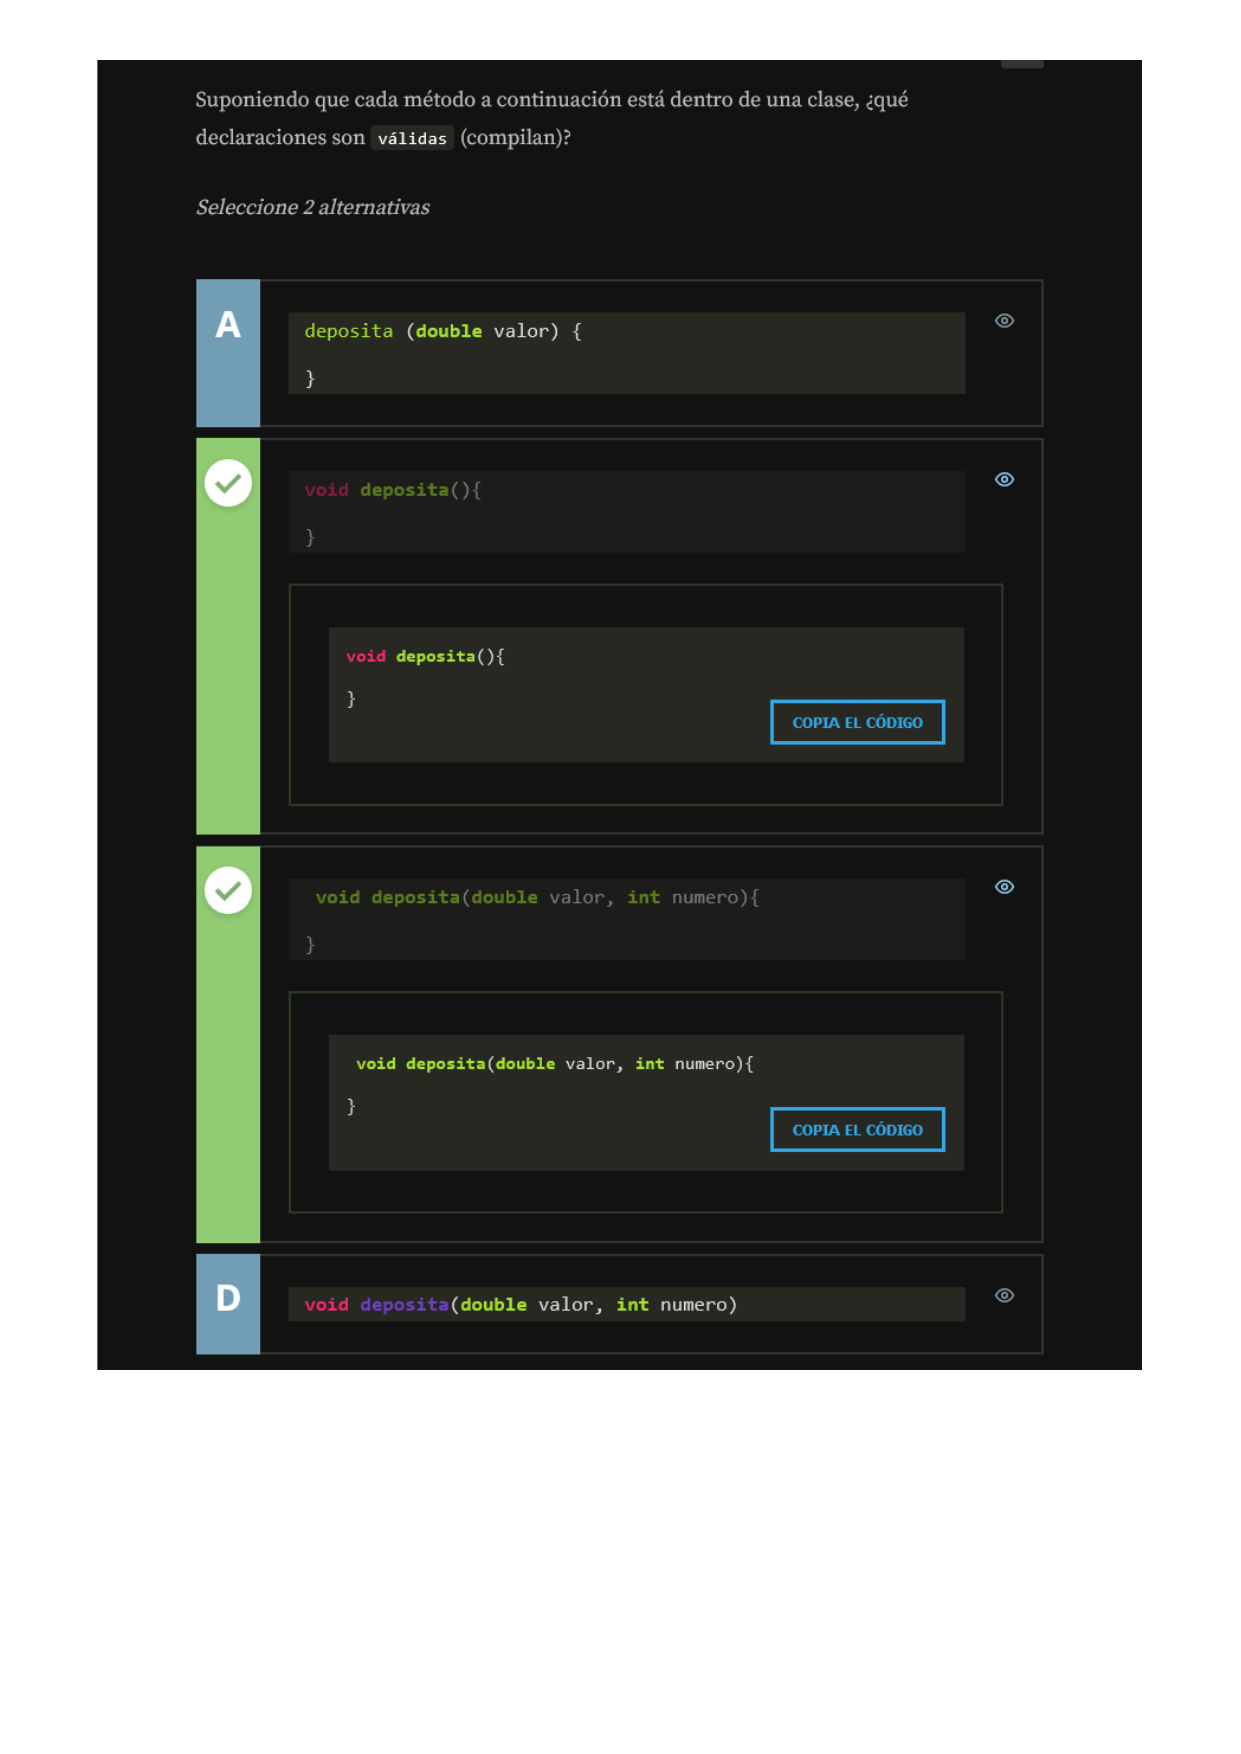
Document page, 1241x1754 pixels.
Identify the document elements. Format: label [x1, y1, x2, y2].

picture [97, 60, 1142, 1370]
